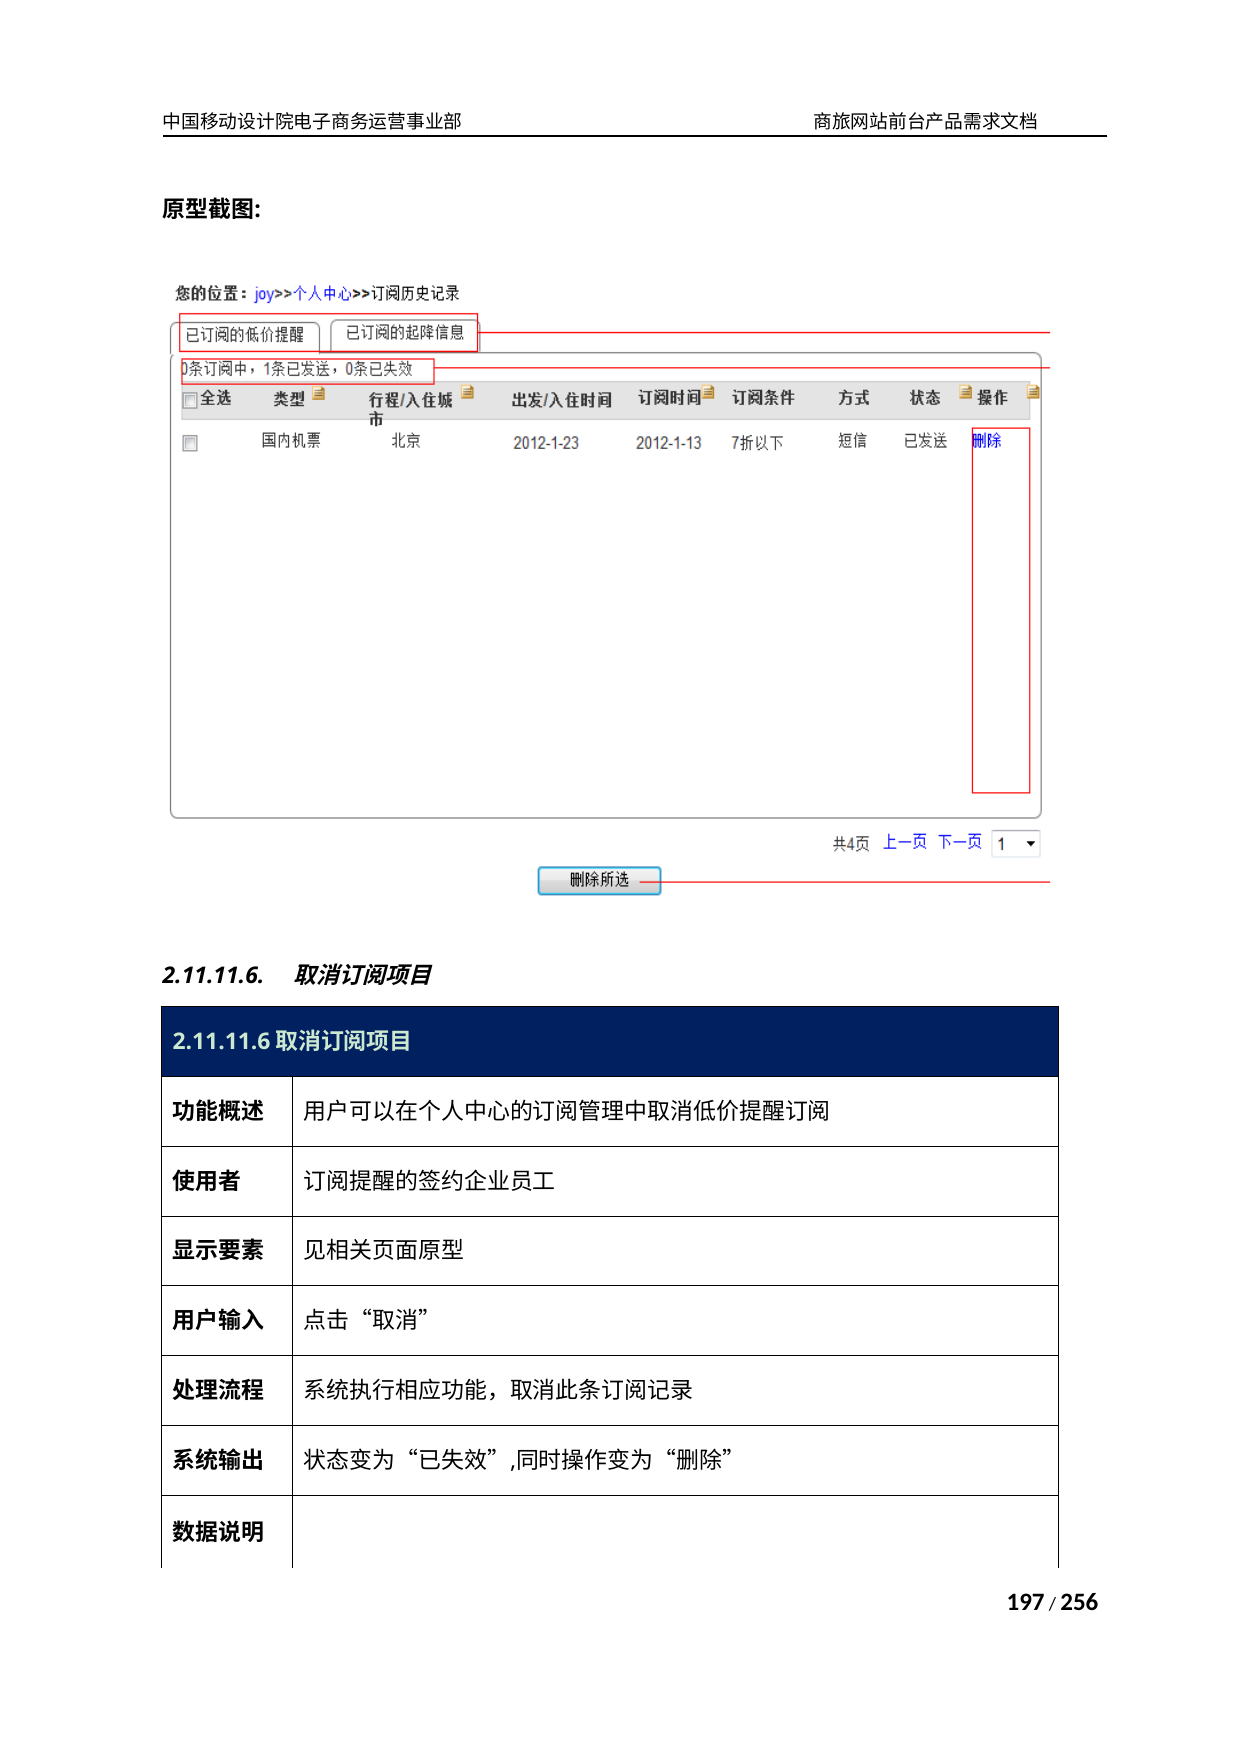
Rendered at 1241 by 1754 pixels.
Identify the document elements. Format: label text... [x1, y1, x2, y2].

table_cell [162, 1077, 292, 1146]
picture [162, 279, 1050, 903]
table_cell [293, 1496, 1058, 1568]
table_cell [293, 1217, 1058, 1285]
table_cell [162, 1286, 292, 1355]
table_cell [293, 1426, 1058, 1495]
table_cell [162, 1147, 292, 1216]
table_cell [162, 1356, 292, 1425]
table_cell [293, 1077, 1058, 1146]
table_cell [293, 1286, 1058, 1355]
subtitle 取消订阅项目 [162, 941, 1107, 1006]
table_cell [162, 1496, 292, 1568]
text 原型截图: [162, 175, 1107, 240]
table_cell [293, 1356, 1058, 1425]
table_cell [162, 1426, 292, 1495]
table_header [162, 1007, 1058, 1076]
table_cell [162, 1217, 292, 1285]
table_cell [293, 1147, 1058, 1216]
